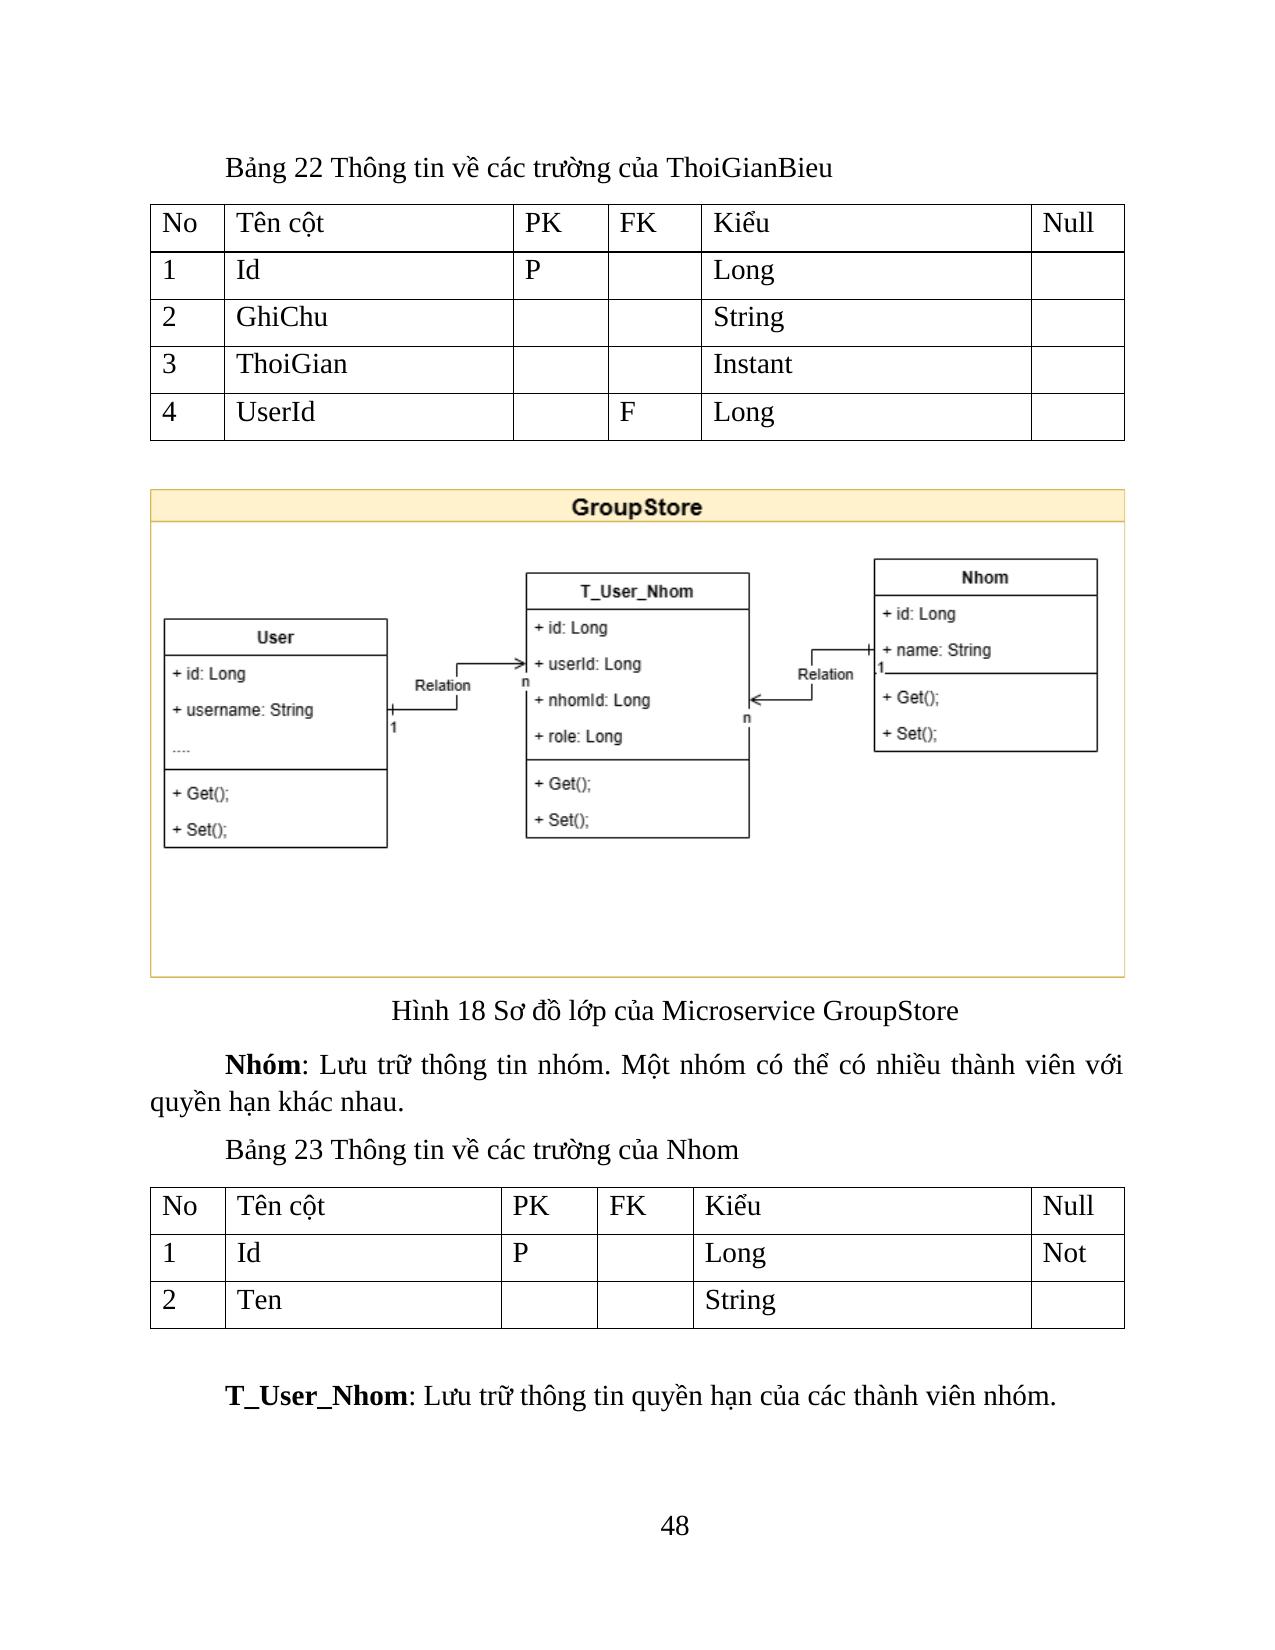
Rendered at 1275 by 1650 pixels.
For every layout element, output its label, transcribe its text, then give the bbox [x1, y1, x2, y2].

table_cell 3 [151, 347, 224, 393]
table_cell UserId [225, 394, 513, 440]
table_cell [609, 253, 701, 298]
table_header No [151, 1188, 225, 1234]
text T_User_Nhom: Lưu trữ thông tin quyền hạn của các thành viên nhóm. [150, 1378, 1125, 1411]
table_cell [1032, 300, 1124, 346]
table_cell 1 [151, 1235, 225, 1281]
table_cell [1032, 1282, 1124, 1328]
table_cell String [702, 300, 1031, 346]
table_header Null [1032, 1188, 1124, 1234]
table_header PK [514, 205, 608, 251]
table_cell [514, 300, 608, 346]
table_header Kiểu [694, 1188, 1031, 1234]
table_cell F [609, 394, 701, 440]
table_header Tên cột [225, 205, 513, 251]
table_header No [151, 205, 224, 251]
table_cell [1032, 394, 1124, 440]
table_cell [609, 347, 701, 393]
table_cell P [502, 1235, 597, 1281]
table_cell 2 [151, 1282, 225, 1328]
table_cell [514, 394, 608, 440]
table_cell Long [694, 1235, 1031, 1281]
table_cell 4 [151, 394, 224, 440]
table_cell [1032, 253, 1124, 298]
table_cell [598, 1235, 693, 1281]
picture [150, 489, 1125, 978]
table_header Null [1032, 205, 1124, 251]
table_cell Not [1032, 1235, 1124, 1281]
table_cell [514, 347, 608, 393]
text Nhóm: Lưu trữ thông tin nhóm. Một nhóm có thể có nhiều thành viên với quyền hạn khác nhau. [150, 1047, 1125, 1117]
table_cell [598, 1282, 693, 1328]
table_cell Ten [226, 1282, 501, 1328]
table_cell 2 [151, 300, 224, 346]
table_cell Id [226, 1235, 501, 1281]
table_header FK [609, 205, 701, 251]
table_header PK [502, 1188, 597, 1234]
table_header Tên cột [226, 1188, 501, 1234]
table_cell P [514, 253, 608, 298]
table_cell Long [702, 253, 1031, 298]
table_cell String [694, 1282, 1031, 1328]
table_cell Instant [702, 347, 1031, 393]
table_cell [502, 1282, 597, 1328]
table_cell 1 [151, 253, 224, 298]
table_cell ThoiGian [225, 347, 513, 393]
table_cell GhiChu [225, 300, 513, 346]
table_header FK [598, 1188, 693, 1234]
table_cell [1032, 347, 1124, 393]
table_cell [609, 300, 701, 346]
table_cell Id [225, 253, 513, 298]
table_header Kiểu [702, 205, 1031, 251]
table_cell Long [702, 394, 1031, 440]
